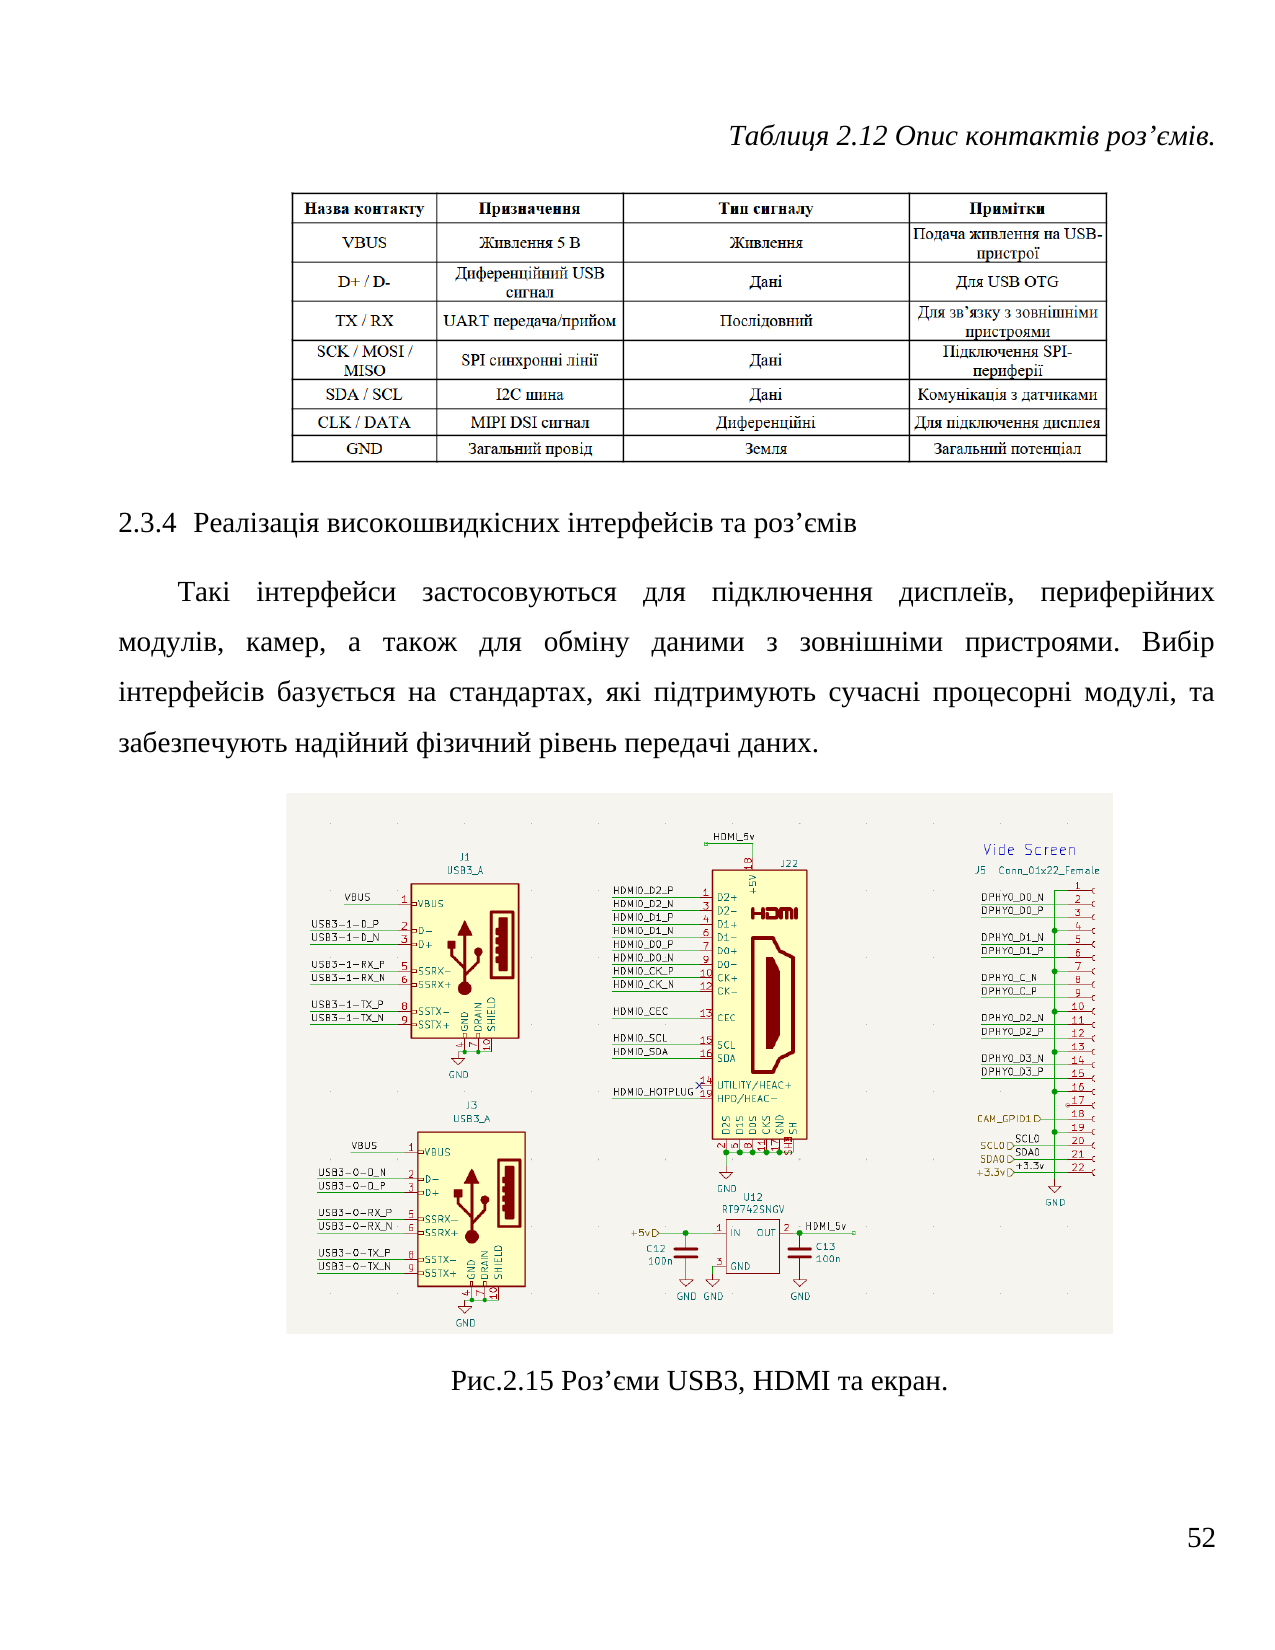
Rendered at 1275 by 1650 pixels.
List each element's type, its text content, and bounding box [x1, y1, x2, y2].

text Такі інтерфейси застосовуються для підключення дисплеїв, периферійних модулів, камер, а також для обміну даними з зовнішніми пристроями. Вибір інтерфейсів базується на стандартах, які підтримують сучасні процесорні модулі, та забезпечують надійний фізичний рівень передачі даних. [118, 574, 1216, 758]
text Таблиця 2.12 Опис контактів роз’ємів. [118, 118, 1216, 152]
picture [283, 187, 1110, 468]
text Рис.2.15 Роз’єми USB3, HDMI та екран. [118, 1363, 1216, 1397]
subtitle Реалізація високошвидкісних інтерфейсів та роз’ємів [118, 505, 1216, 538]
picture [286, 793, 1113, 1334]
